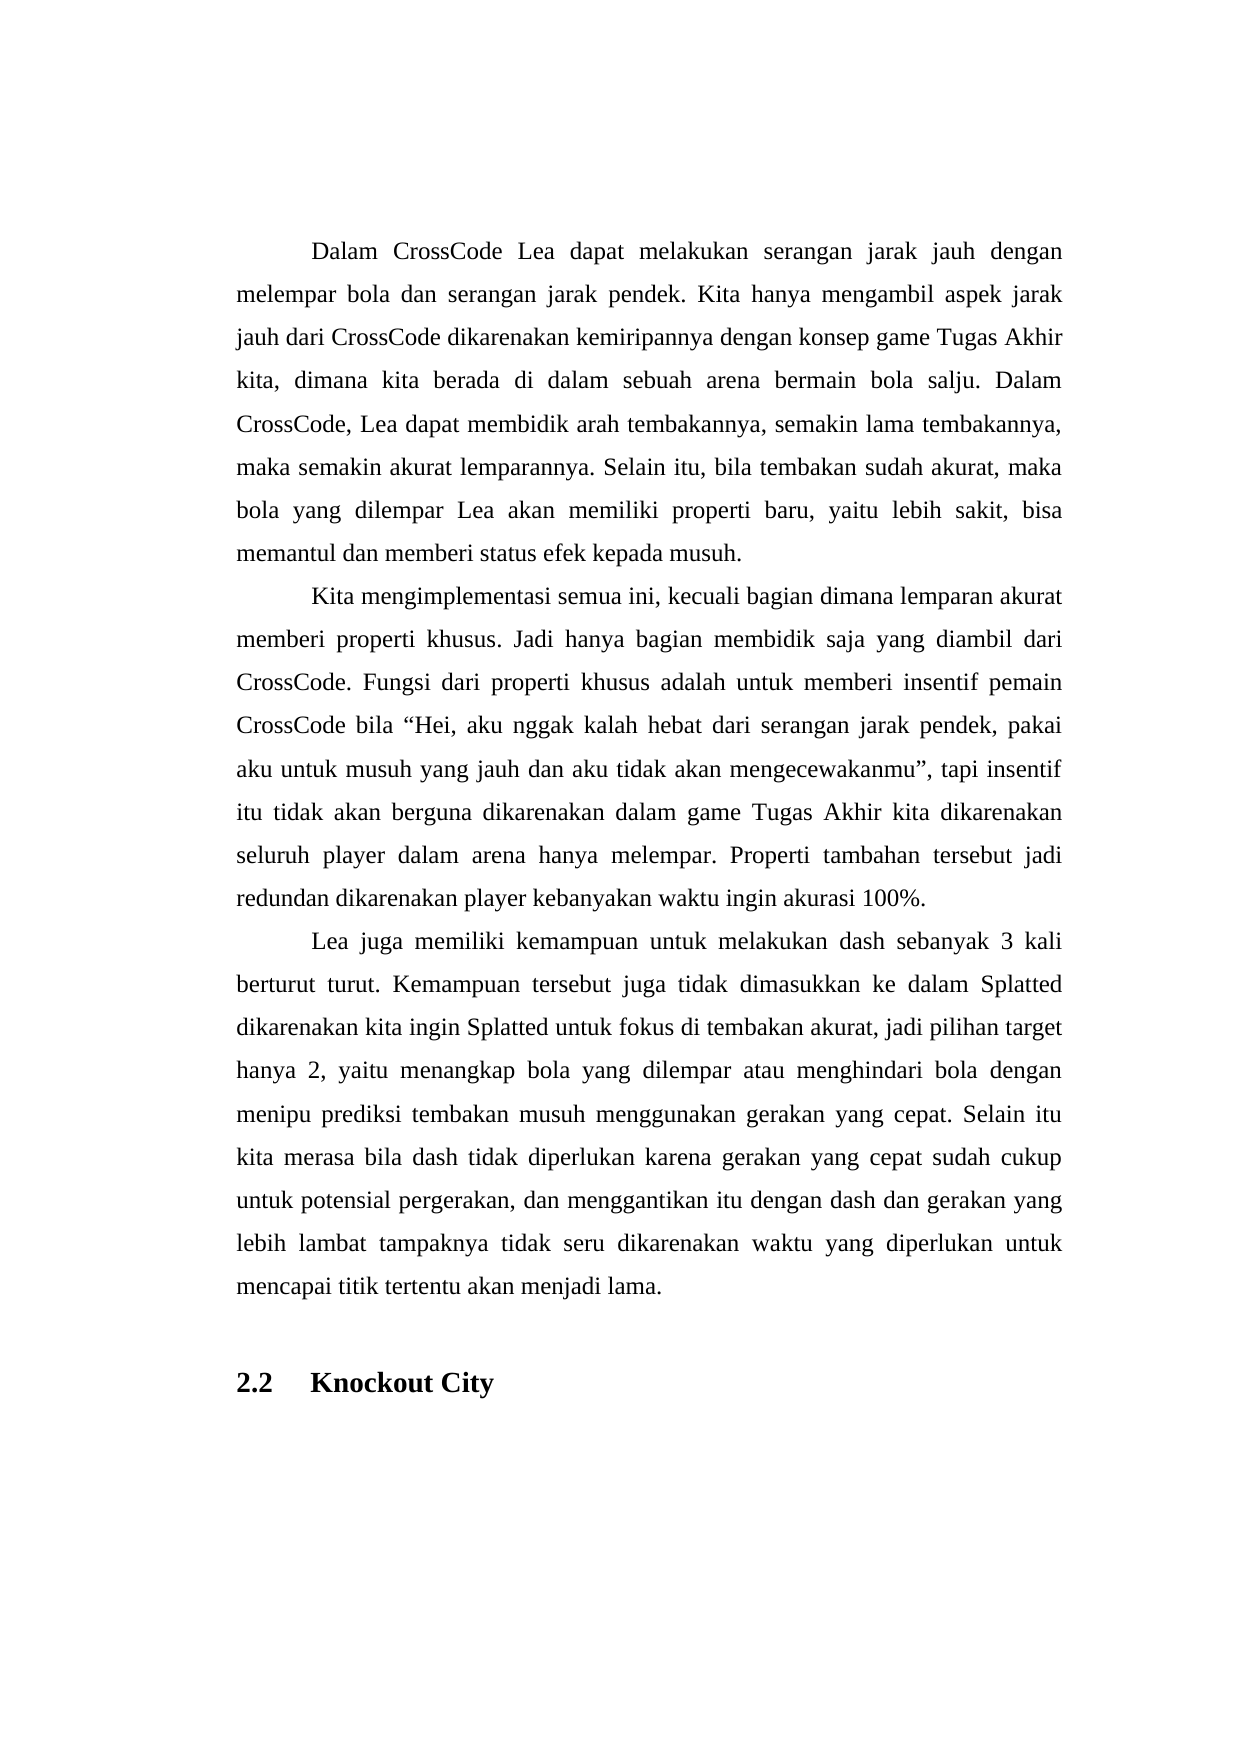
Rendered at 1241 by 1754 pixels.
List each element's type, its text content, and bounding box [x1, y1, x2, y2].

text Lea juga memiliki kemampuan untuk melakukan dash sebanyak 3 kali berturut turut. Kemampuan tersebut juga tidak dimasukkan ke dalam Splatted dikarenakan kita ingin Splatted untuk fokus di tembakan akurat, jadi pilihan target hanya 2, yaitu menangkap bola yang dilempar atau menghindari bola dengan menipu prediksi tembakan musuh menggunakan gerakan yang cepat. Selain itu kita merasa bila dash tidak diperlukan karena gerakan yang cepat sudah cukup untuk potensial pergerakan, dan menggantikan itu dengan dash dan gerakan yang lebih lambat tampaknya tidak seru dikarenakan waktu yang diperlukan untuk mencapai titik tertentu akan menjadi lama. [236, 926, 1063, 1300]
list Knockout City [236, 1365, 1063, 1398]
text Dalam CrossCode Lea dapat melakukan serangan jarak jauh dengan melempar bola dan serangan jarak pendek. Kita hanya mengambil aspek jarak jauh dari CrossCode dikarenakan kemiripannya dengan konsep game Tugas Akhir kita, dimana kita berada di dalam sebuah arena bermain bola salju. Dalam CrossCode, Lea dapat membidik arah tembakannya, semakin lama tembakannya, maka semakin akurat lemparannya. Selain itu, bila tembakan sudah akurat, maka bola yang dilempar Lea akan memiliki properti baru, yaitu lebih sakit, bisa memantul dan memberi status efek kepada musuh. [236, 236, 1063, 567]
text Kita mengimplementasi semua ini, kecuali bagian dimana lemparan akurat memberi properti khusus. Jadi hanya bagian membidik saja yang diambil dari CrossCode. Fungsi dari properti khusus adalah untuk memberi insentif pemain CrossCode bila “Hei, aku nggak kalah hebat dari serangan jarak pendek, pakai aku untuk musuh yang jauh dan aku tidak akan mengecewakanmu”, tapi insentif itu tidak akan berguna dikarenakan dalam game Tugas Akhir kita dikarenakan seluruh player dalam arena hanya melempar. Properti tambahan tersebut jadi redundan dikarenakan player kebanyakan waktu ingin akurasi 100%. [236, 581, 1063, 912]
